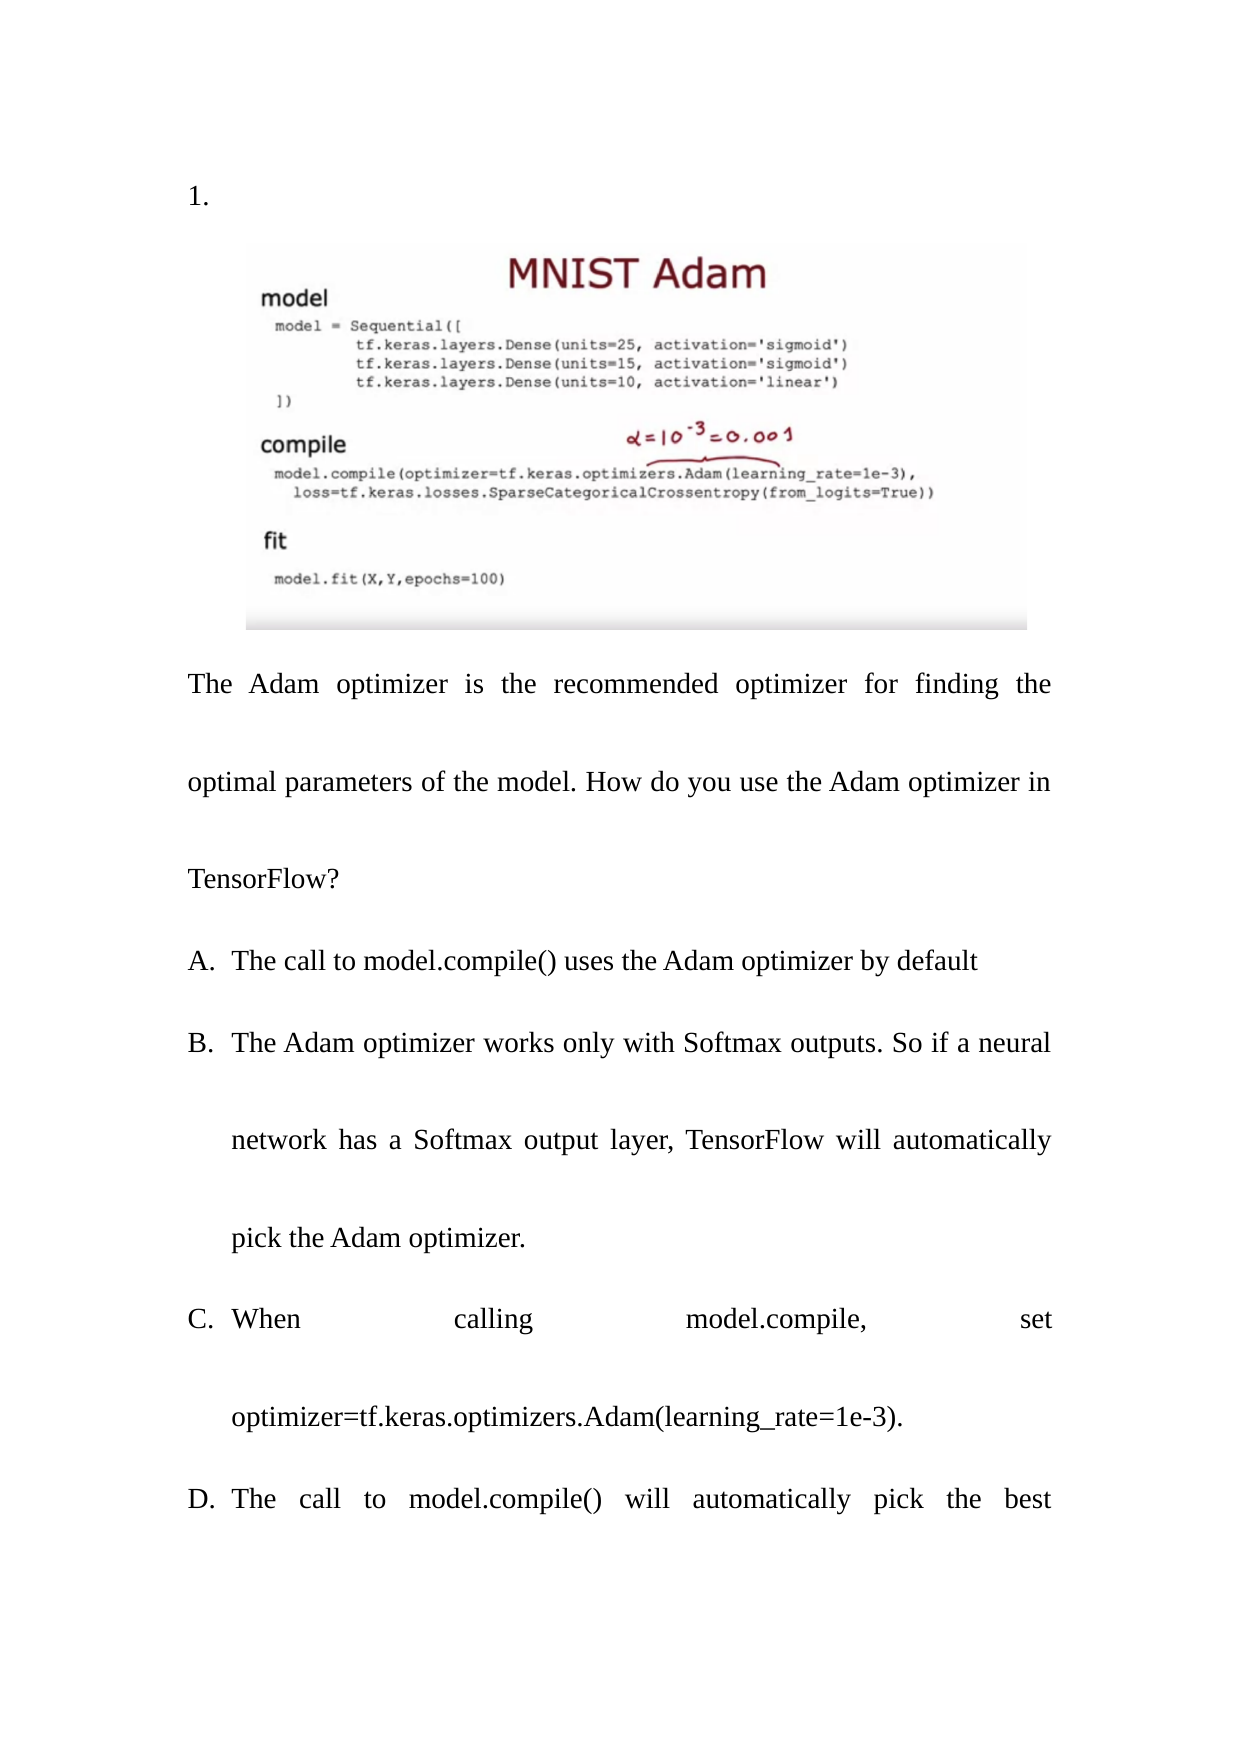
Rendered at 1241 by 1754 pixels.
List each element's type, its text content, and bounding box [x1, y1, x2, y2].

list The Adam optimizer works only with Softmax outputs. So if a neural network has a Softmax output layer, TensorFlow will automatically pick the Adam optimizer. [187, 1009, 1053, 1269]
list The call to model.compile() uses the Adam optimizer by default [187, 927, 1053, 992]
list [187, 1465, 1053, 1530]
list When calling model.compile, set optimizer=tf.keras.optimizers.Adam(learning_rate=1e-3). [187, 1286, 1053, 1448]
text The Adam optimizer is the recommended optimizer for finding the optimal parameters of the model. How do you use the Adam optimizer in TensorFlow? [187, 651, 1053, 911]
picture [245, 243, 1028, 630]
